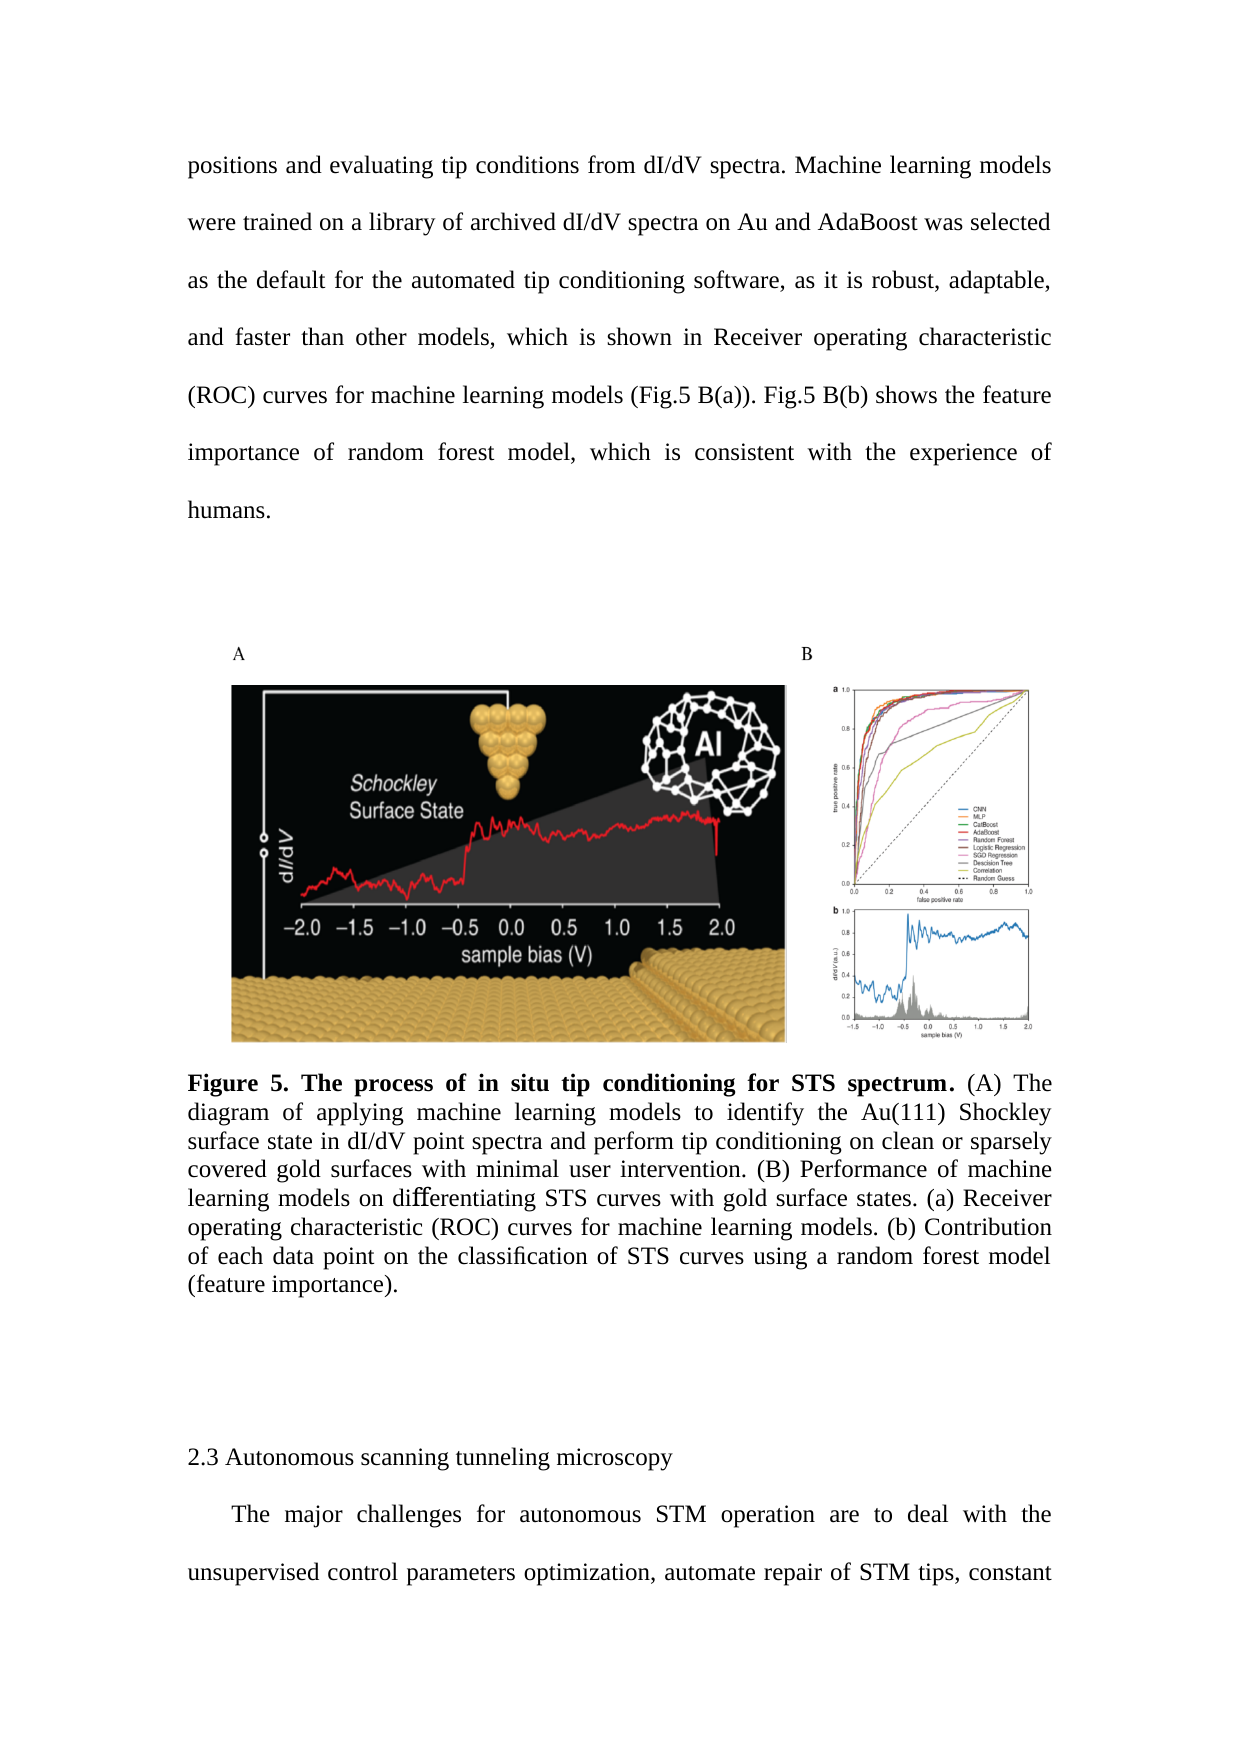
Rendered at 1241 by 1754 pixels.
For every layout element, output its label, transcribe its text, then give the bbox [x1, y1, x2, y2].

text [187, 1499, 1053, 1586]
list Autonomous scanning tunneling microscopy [187, 1442, 1053, 1471]
text Figure 5. The process of in situ tip conditioning for STS spectrum. (A) The diagram of applying machine learning models to identify the Au(111) Shockley surface state in dI/dV point spectra and perform tip conditioning on clean or sparsely covered gold surfaces with minimal user intervention. (B) Performance of machine learning models on diﬀerentiating STS curves with gold surface states. (a) Receiver operating characteristic (ROC) curves for machine learning models. (b) Contribution of each data point on the classiﬁcation of STS curves using a random forest model (feature importance). [187, 1068, 1053, 1298]
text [187, 150, 1053, 524]
picture [225, 638, 1053, 1043]
